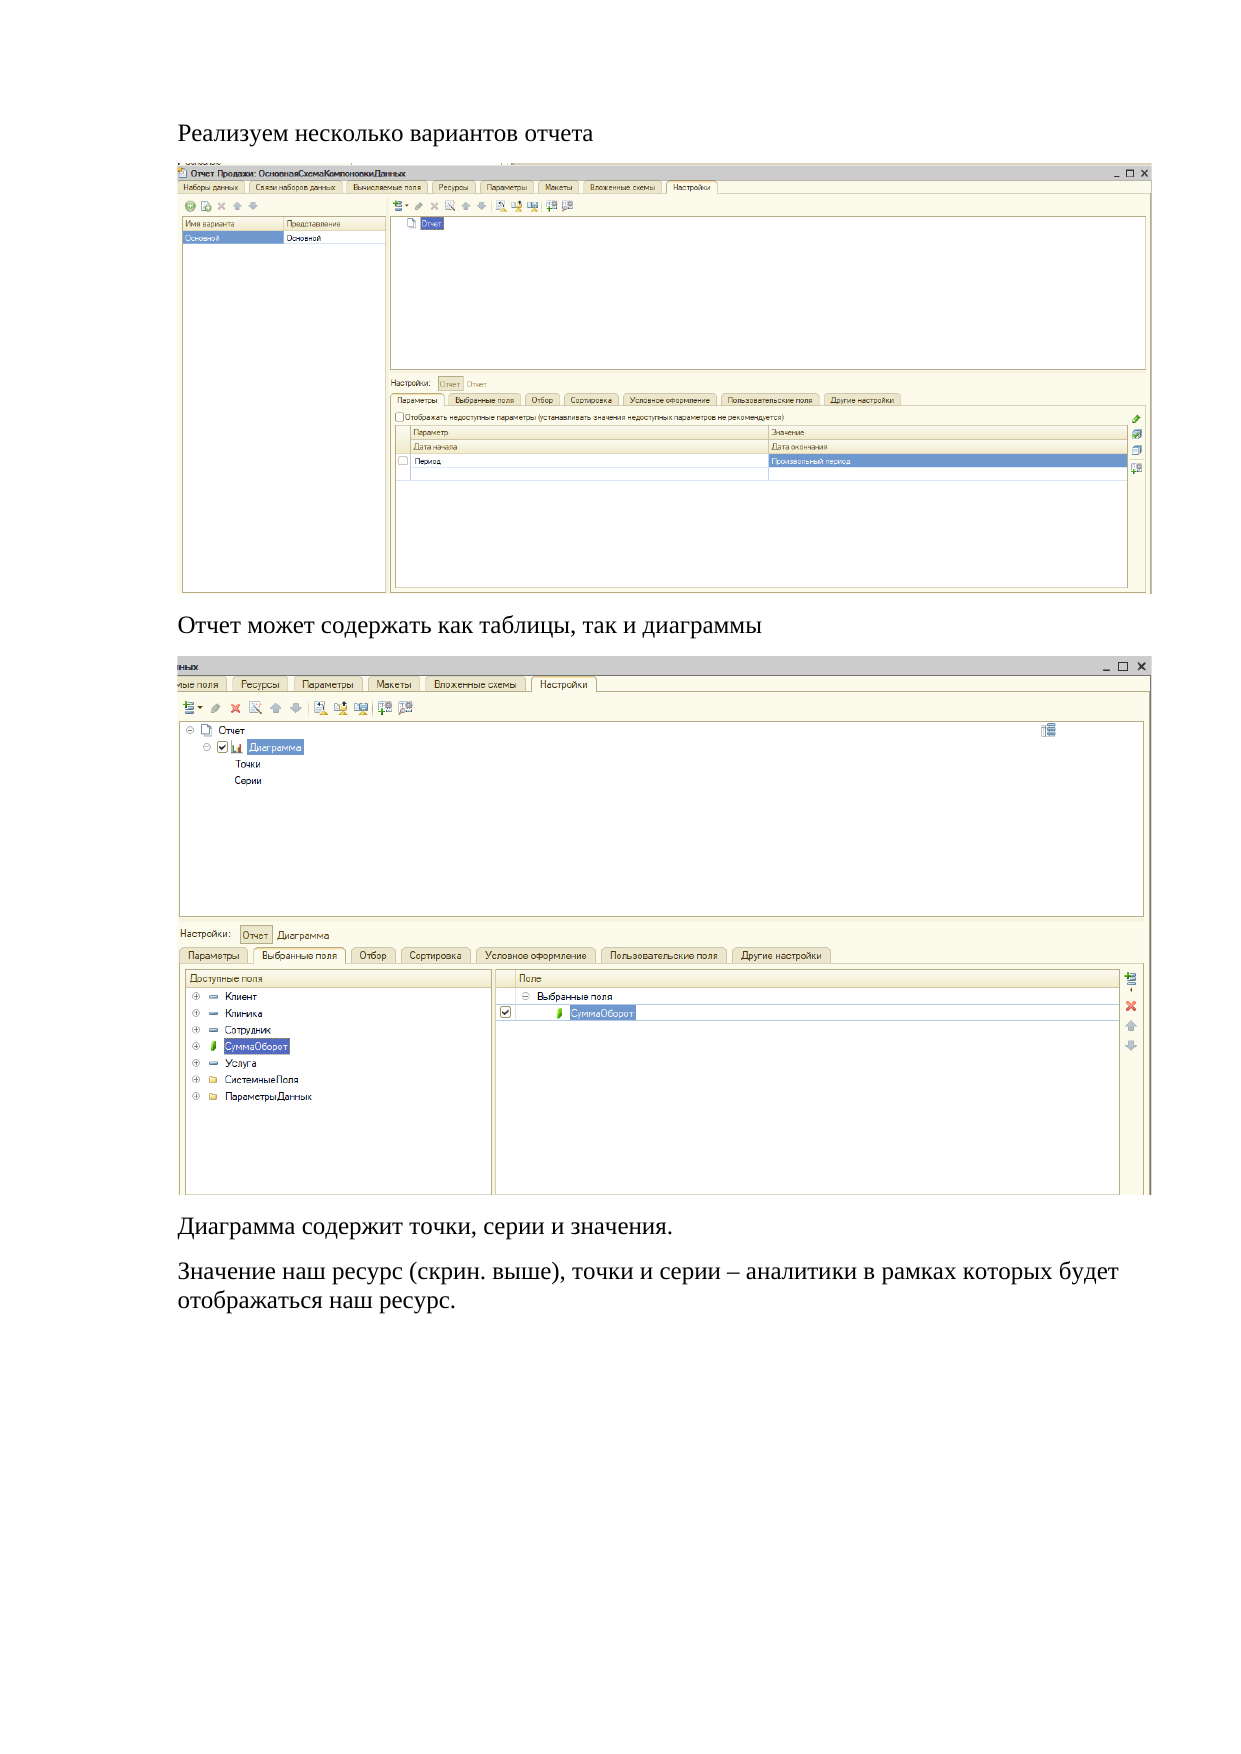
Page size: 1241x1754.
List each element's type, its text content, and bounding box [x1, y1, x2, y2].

text Значение наш ресурс (скрин. выше), точки и серии – аналитики в рамках которых будет отображаться наш ресурс. [177, 1256, 1152, 1314]
text Отчет может содержать как таблицы, так и диаграммы [177, 610, 1152, 639]
text Диаграмма содержит точки, серии и значения. [177, 1211, 1152, 1239]
text Реализуем несколько вариантов отчета [177, 118, 1152, 147]
picture [177, 655, 1152, 1195]
picture [177, 163, 1152, 594]
